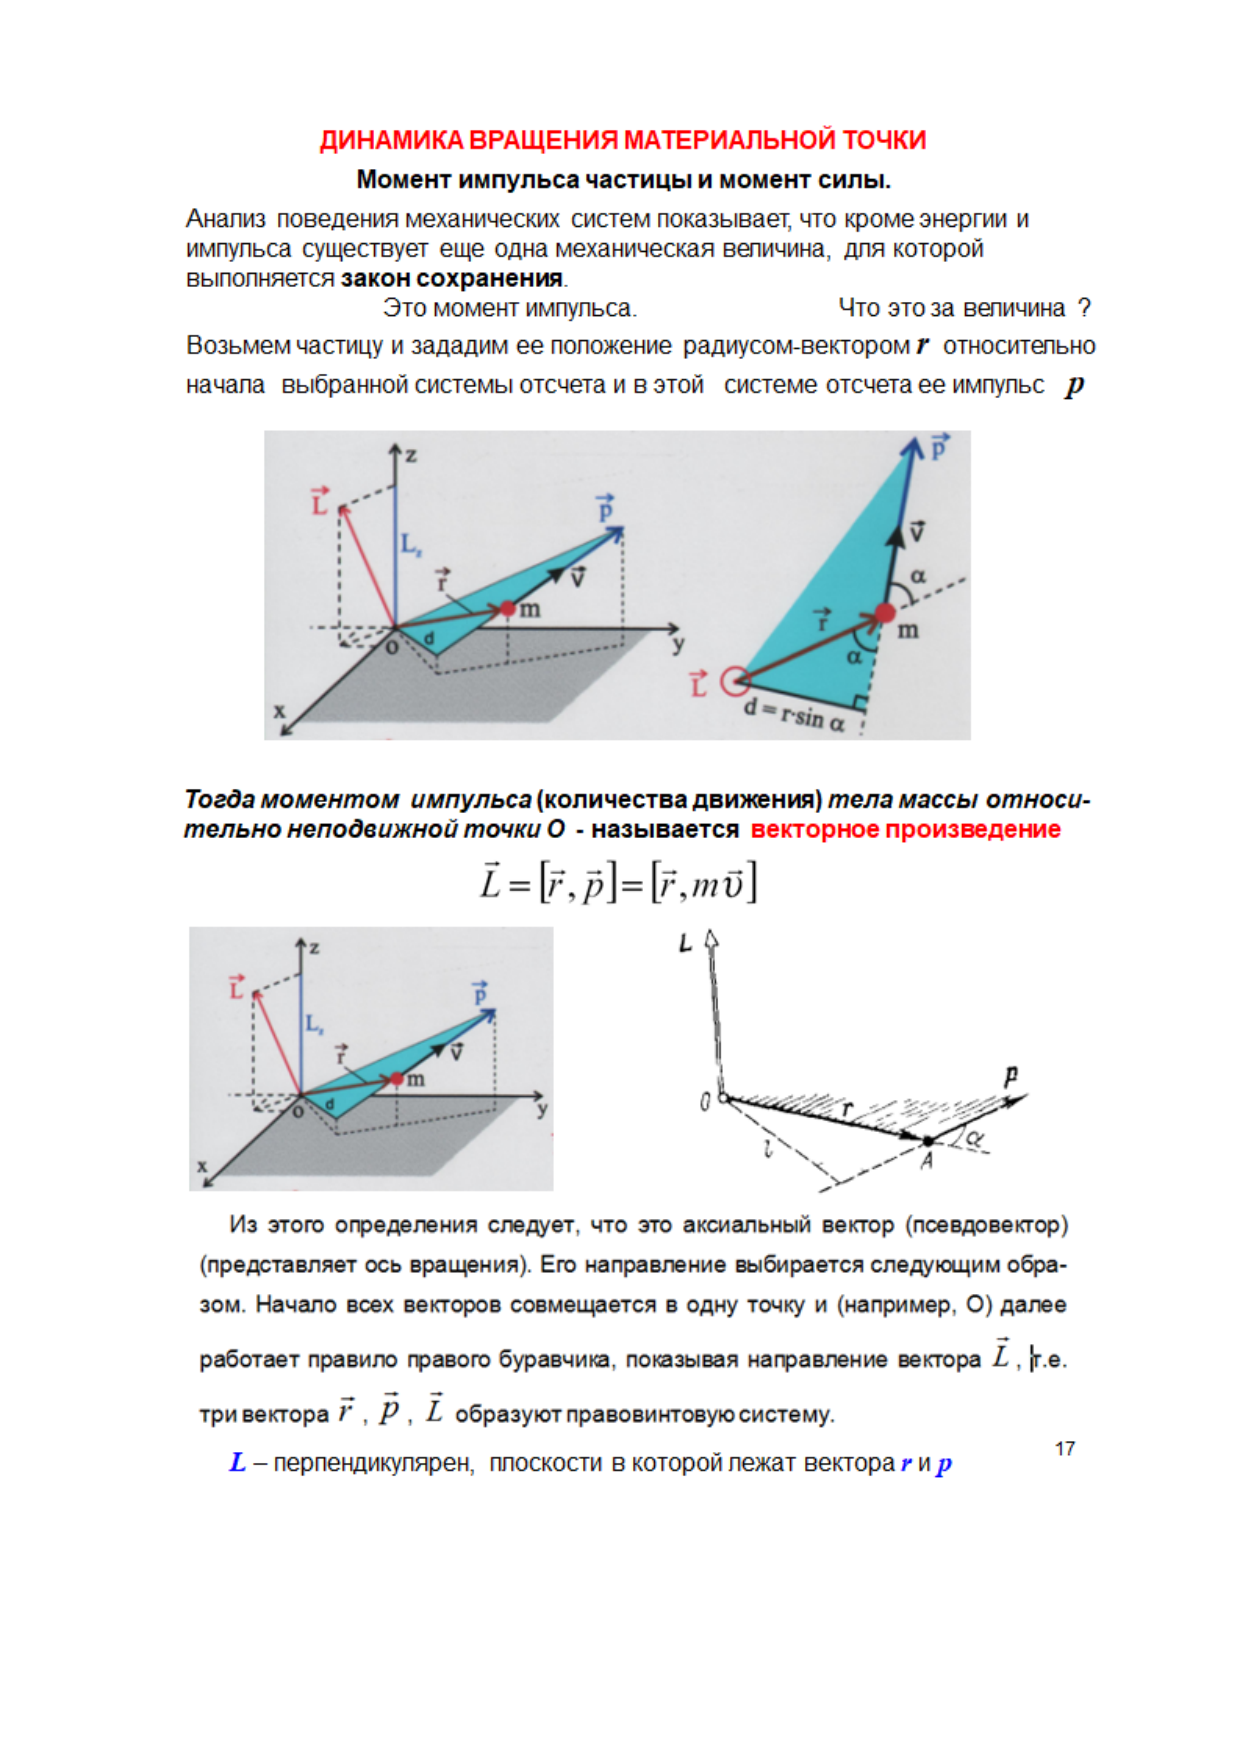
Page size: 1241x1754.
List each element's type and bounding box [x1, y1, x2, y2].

picture [177, 777, 1109, 1487]
picture [177, 118, 1112, 753]
